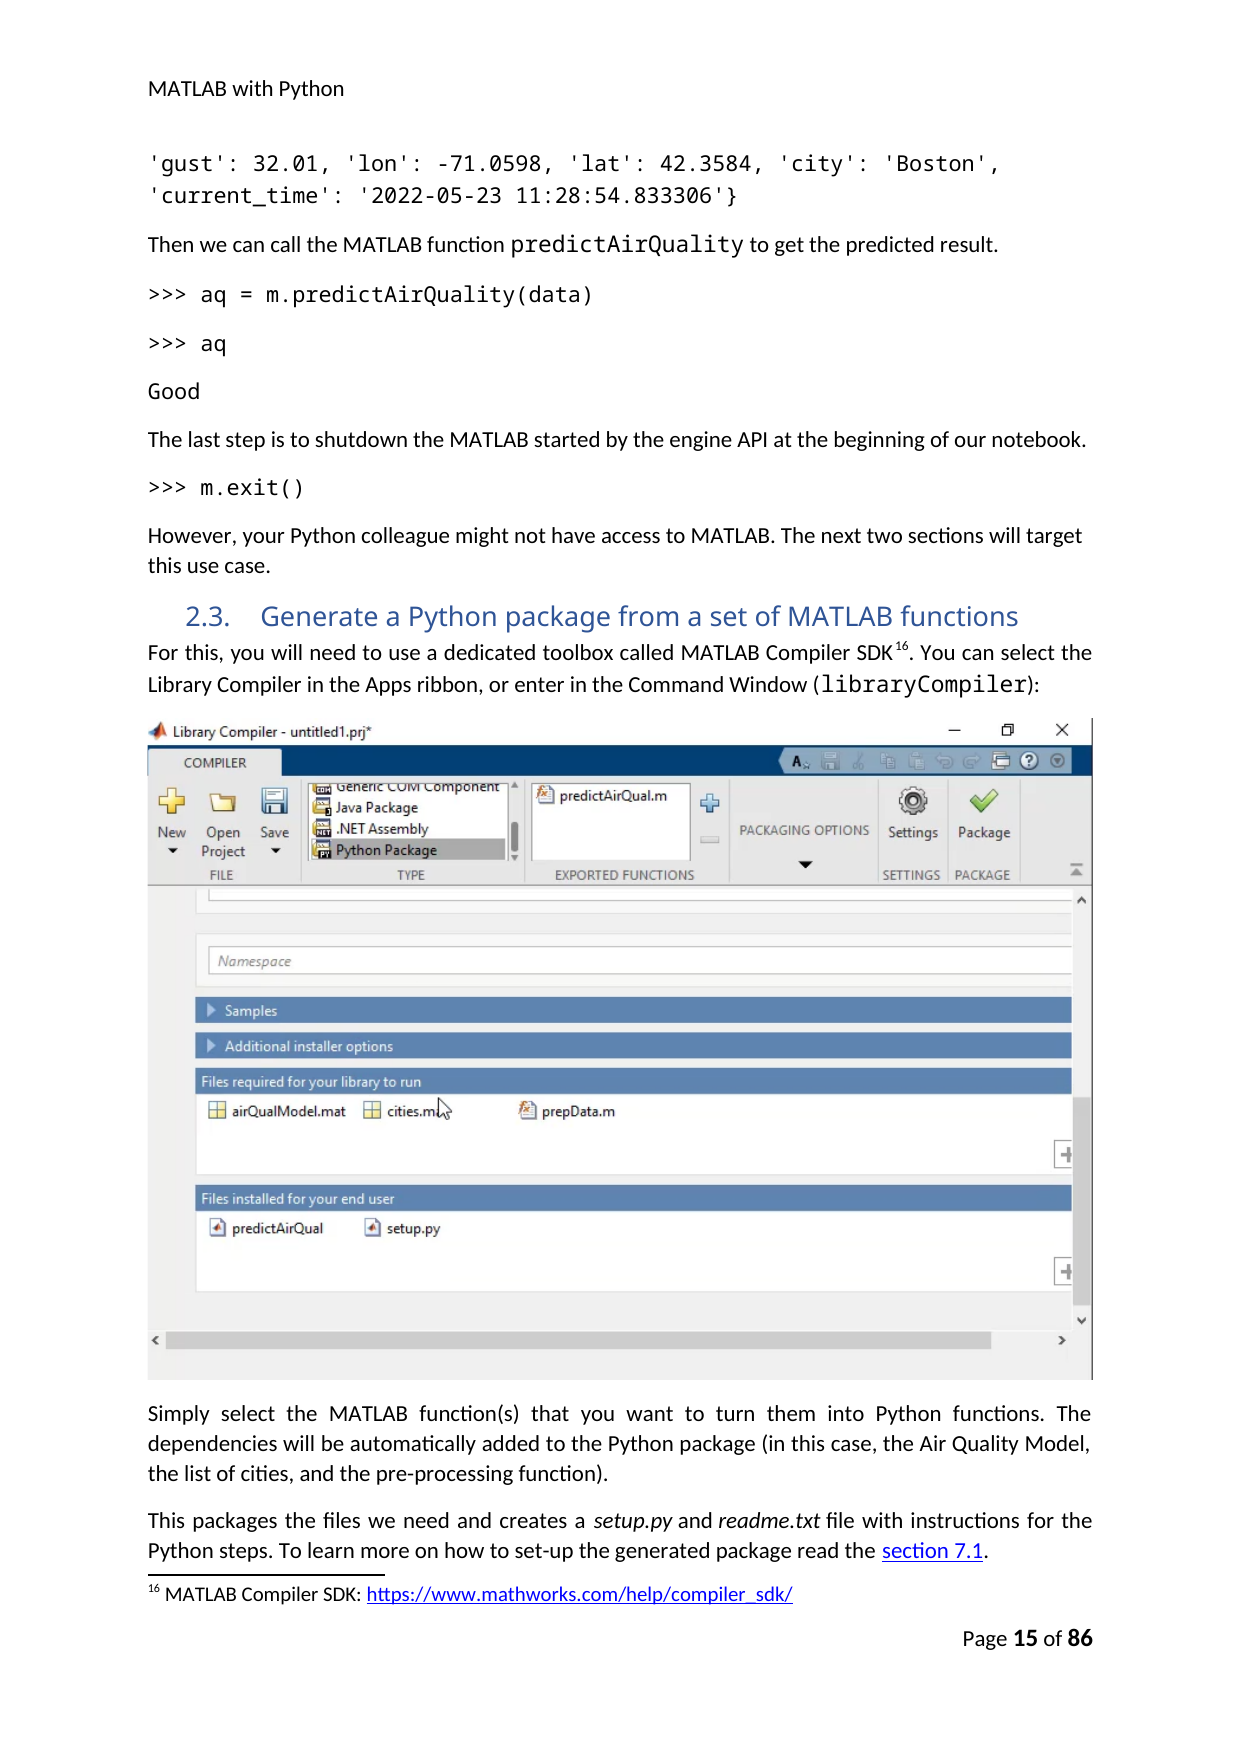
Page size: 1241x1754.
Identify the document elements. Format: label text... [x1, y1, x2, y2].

text >>> aq = m.predictAirQuality(data) [148, 279, 1093, 309]
text This packages the files we need and creates a setup.py and readme.txt file with instructions for the Python steps. To learn more on how to set-up the generated package read the section 7.1. [148, 1506, 1093, 1564]
subtitle Generate a Python package from a set of MATLAB functions [185, 598, 1093, 635]
text >>> aq [148, 328, 1093, 357]
text Simply select the MATLAB function(s) that you want to turn them into Python functions. The dependencies will be automatically added to the Python package (in this case, the Air Quality Model, the list of cities, and the pre-processing function). [148, 1399, 1093, 1487]
picture [147, 718, 1093, 1380]
text The last step is to shutdown the MATLAB started by the engine API at the beginning of our notebook. [148, 425, 1093, 453]
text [148, 148, 1093, 209]
text However, your Python colleague might not have access to MATLAB. The next two sections will target this use case. [148, 521, 1093, 579]
text For this, you will need to use a dedicated toolbox called MATLAB Compiler SDK. You can select the Library Compiler in the Apps ribbon, or enter in the Command Window (libraryCompiler): [148, 638, 1093, 699]
text Good [148, 376, 1093, 406]
text >>> m.exit() [148, 472, 1093, 502]
text Then we can call the MATLAB function predictAirQuality to get the predicted result. [148, 228, 1093, 260]
